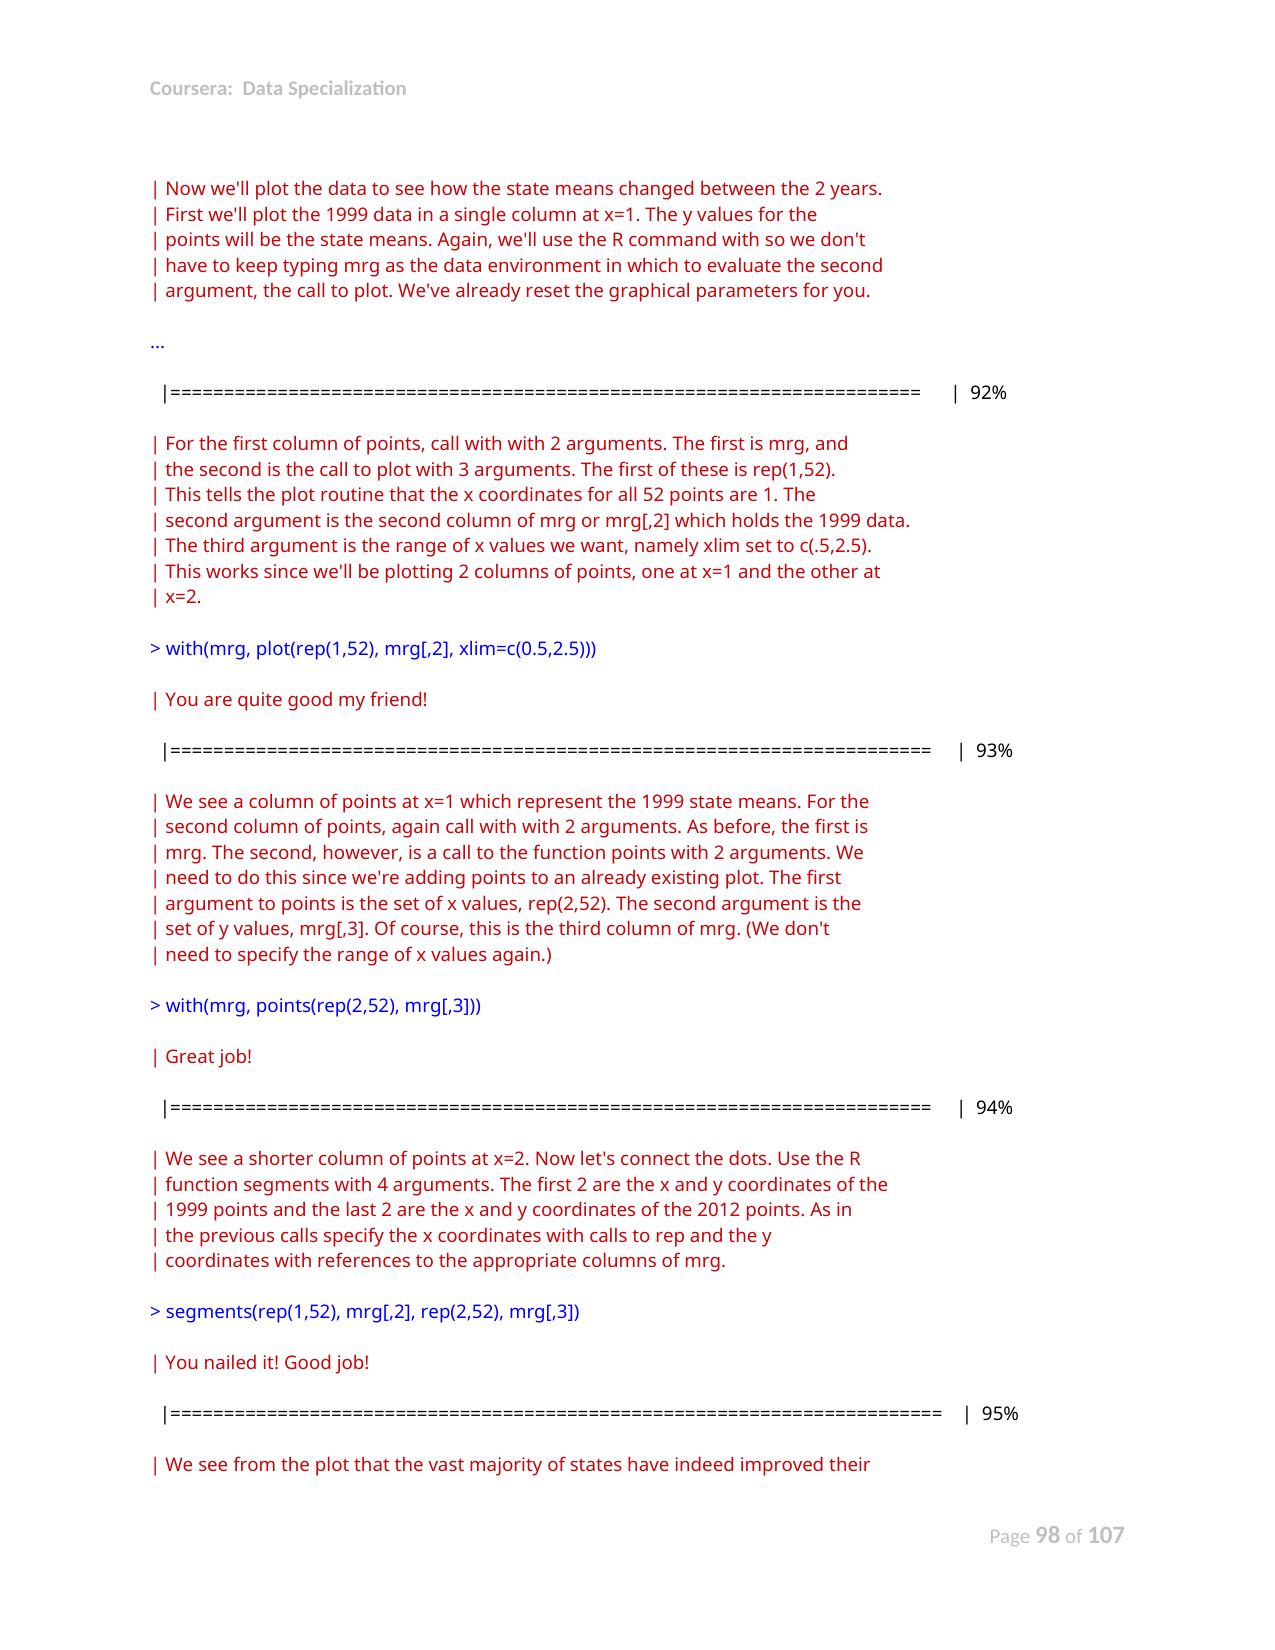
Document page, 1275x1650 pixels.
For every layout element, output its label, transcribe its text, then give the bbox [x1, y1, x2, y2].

text | This tells the plot routine that the x coordinates for all 52 points are 1. The [150, 482, 1125, 507]
text | the second is the call to plot with 3 arguments. The first of these is rep(1,52). [150, 456, 1125, 482]
text | second column of points, again call with with 2 arguments. As before, the first is [150, 813, 1125, 839]
text | points will be the state means. Again, we'll use the R command with so we don't [150, 227, 1125, 252]
text | First we'll plot the 1999 data in a single column at x=1. The y values for the [150, 201, 1125, 227]
text | coordinates with references to the appropriate columns of mrg. [150, 1247, 1125, 1273]
text | argument to points is the set of x values, rep(2,52). The second argument is the [150, 890, 1125, 916]
text > with(mrg, points(rep(2,52), mrg[,3])) [150, 992, 1125, 1018]
text | x=2. [150, 584, 1125, 609]
text | We see a shorter column of points at x=2. Now let's connect the dots. Use the R [150, 1145, 1125, 1171]
text | This works since we'll be plotting 2 columns of points, one at x=1 and the other at [150, 558, 1125, 584]
text | We see a column of points at x=1 which represent the 1999 state means. For the [150, 788, 1125, 813]
text | You are quite good my friend! [150, 686, 1125, 711]
text |======================================================================= | 93% [150, 737, 1125, 762]
text | have to keep typing mrg as the data environment in which to evaluate the second [150, 252, 1125, 278]
text | need to do this since we're adding points to an already existing plot. The first [150, 864, 1125, 890]
text ... [150, 329, 1125, 354]
text | mrg. The second, however, is a call to the function points with 2 arguments. We [150, 839, 1125, 864]
text |======================================================================= | 94% [150, 1094, 1125, 1120]
text | second argument is the second column of mrg or mrg[,2] which holds the 1999 data. [150, 507, 1125, 533]
text | the previous calls specify the x coordinates with calls to rep and the y [150, 1222, 1125, 1247]
text | The third argument is the range of x values we want, namely xlim set to c(.5,2.5). [150, 533, 1125, 558]
text |======================================================================== | 95% [150, 1401, 1125, 1426]
text | 1999 points and the last 2 are the x and y coordinates of the 2012 points. As in [150, 1196, 1125, 1222]
text |====================================================================== | 92% [150, 380, 1125, 405]
text | Now we'll plot the data to see how the state means changed between the 2 years. [150, 176, 1125, 201]
text | For the first column of points, call with with 2 arguments. The first is mrg, and [150, 431, 1125, 456]
text | set of y values, mrg[,3]. Of course, this is the third column of mrg. (We don't [150, 916, 1125, 941]
text > segments(rep(1,52), mrg[,2], rep(2,52), mrg[,3]) [150, 1298, 1125, 1324]
text | We see from the plot that the vast majority of states have indeed improved their [150, 1452, 1125, 1477]
text | You nailed it! Good job! [150, 1349, 1125, 1375]
text | function segments with 4 arguments. The first 2 are the x and y coordinates of the [150, 1171, 1125, 1196]
text | argument, the call to plot. We've already reset the graphical parameters for you. [150, 278, 1125, 303]
text > with(mrg, plot(rep(1,52), mrg[,2], xlim=c(0.5,2.5))) [150, 635, 1125, 660]
text | need to specify the range of x values again.) [150, 941, 1125, 967]
text | Great job! [150, 1043, 1125, 1069]
